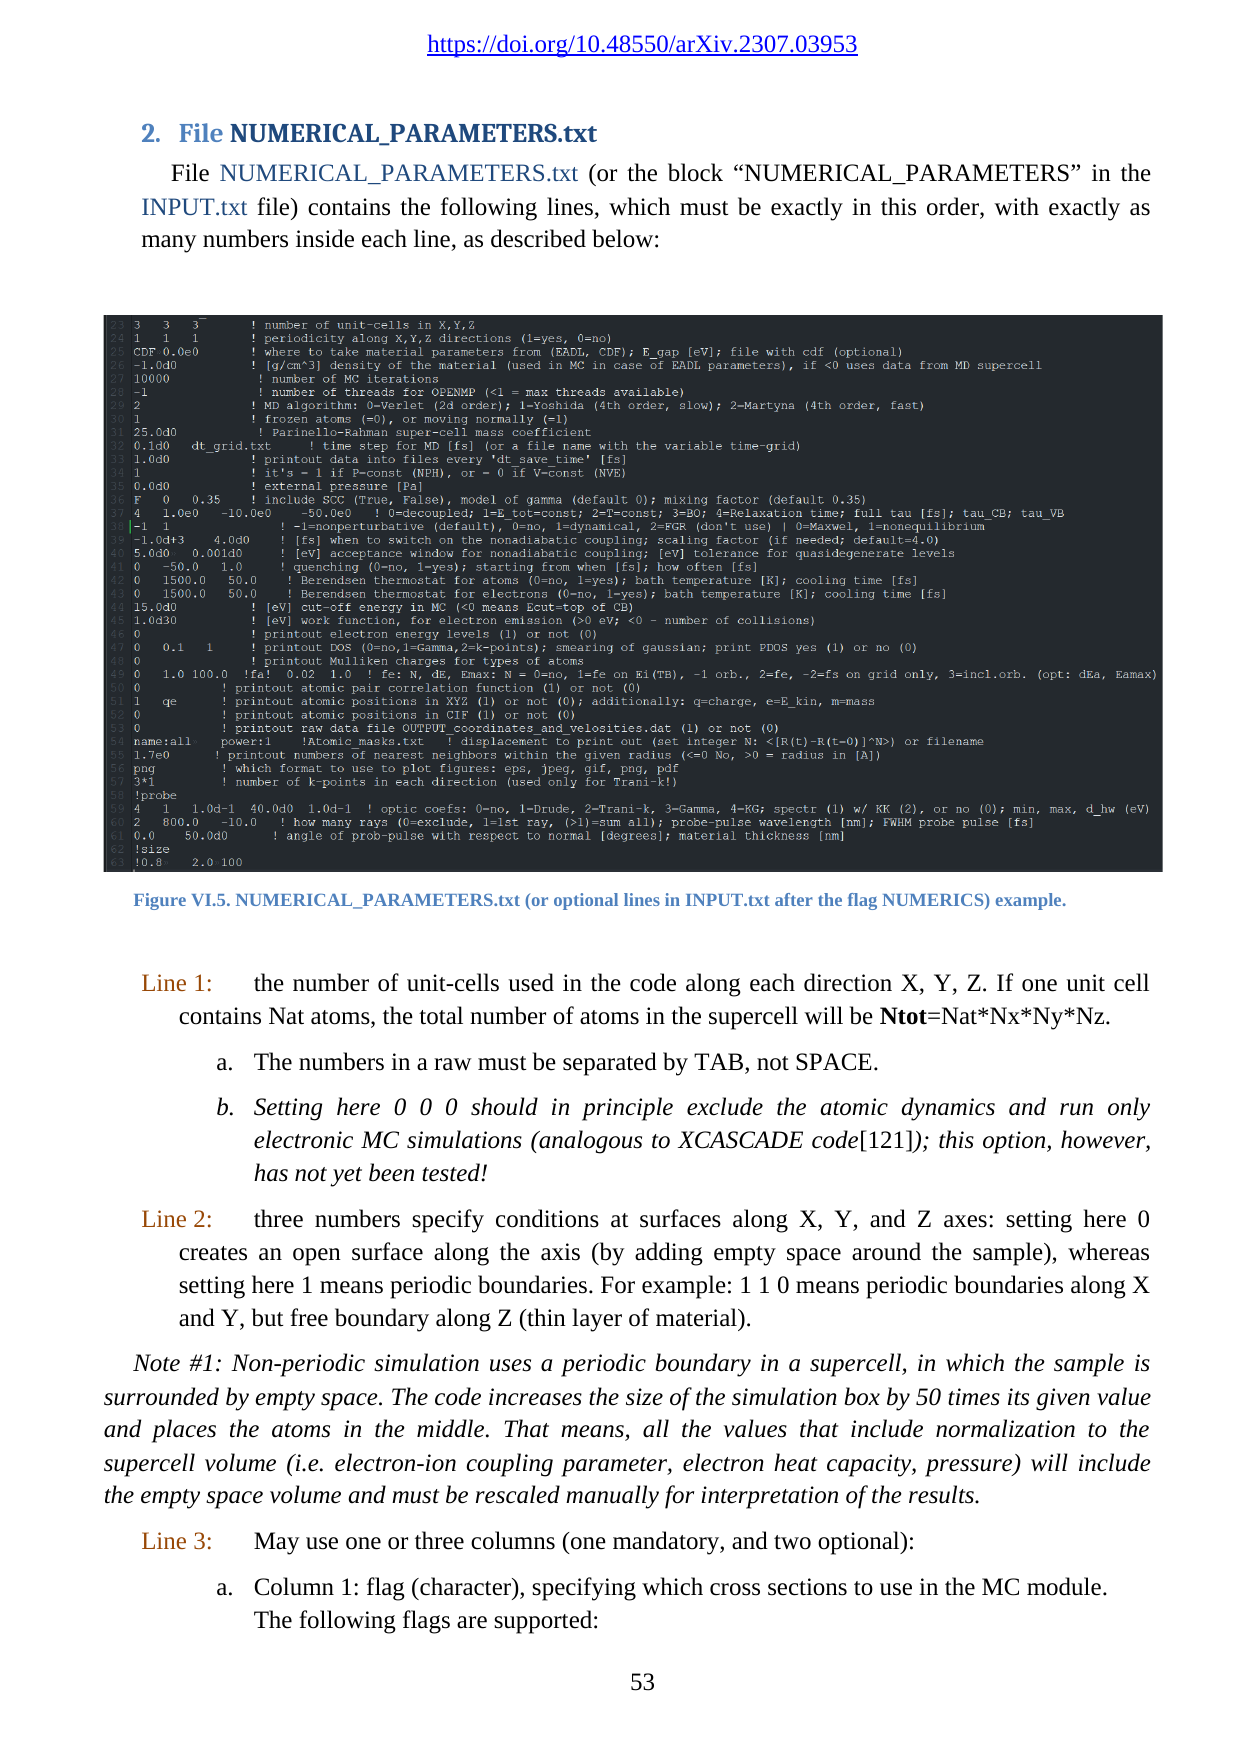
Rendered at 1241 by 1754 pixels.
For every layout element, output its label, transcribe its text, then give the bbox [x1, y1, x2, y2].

picture [103, 315, 1163, 872]
list the number of unit-cells used in the code along each direction X, Y, Z. If one unit cell contains Nat atoms, the total number of atoms in the supercell will be Ntot=Nat*Nx*Ny*Nz. [141, 968, 1152, 1030]
text File NUMERICAL_PARAMETERS.txt (or the block “NUMERICAL_PARAMETERS” in the INPUT.txt file) contains the following lines, which must be exactly in this order, with exactly as many numbers inside each line, as described below: [141, 158, 1152, 253]
list Setting here 0 0 0 should in principle exclude the atomic dynamics and run only electronic MC simulations (analogous to XCASCADE code[121]); this option, however, has not yet been tested! [216, 1092, 1152, 1187]
list three numbers specify conditions at surfaces along X, Y, and Z axes: setting here 0 creates an open surface along the axis (by adding empty space around the sample), whereas setting here 1 means periodic boundaries. For example: 1 1 0 means periodic boundaries along X and Y, but free boundary along Z (thin layer of material). [141, 1204, 1152, 1332]
subtitle File NUMERICAL_PARAMETERS.txt [141, 118, 1152, 149]
list Column 1: flag (character), specifying which cross sections to use in the MC module. [216, 1572, 1152, 1600]
list May use one or three columns (one mandatory, and two optional): [141, 1526, 1152, 1555]
text Note #1: Non-periodic simulation uses a periodic boundary in a supercell, in which the sample is surrounded by empty space. The code increases the size of the simulation box by 50 times its given value and places the atoms in the middle. That means, all the values that include normalization to the supercell volume (i.e. electron-ion coupling parameter, electron heat capacity, pressure) will include the empty space volume and must be rescaled manually for interpretation of the results. [103, 1348, 1152, 1509]
list The following flags are supported: [253, 1605, 1152, 1633]
list The numbers in a raw must be separated by TAB, not SPACE. [216, 1047, 1152, 1076]
